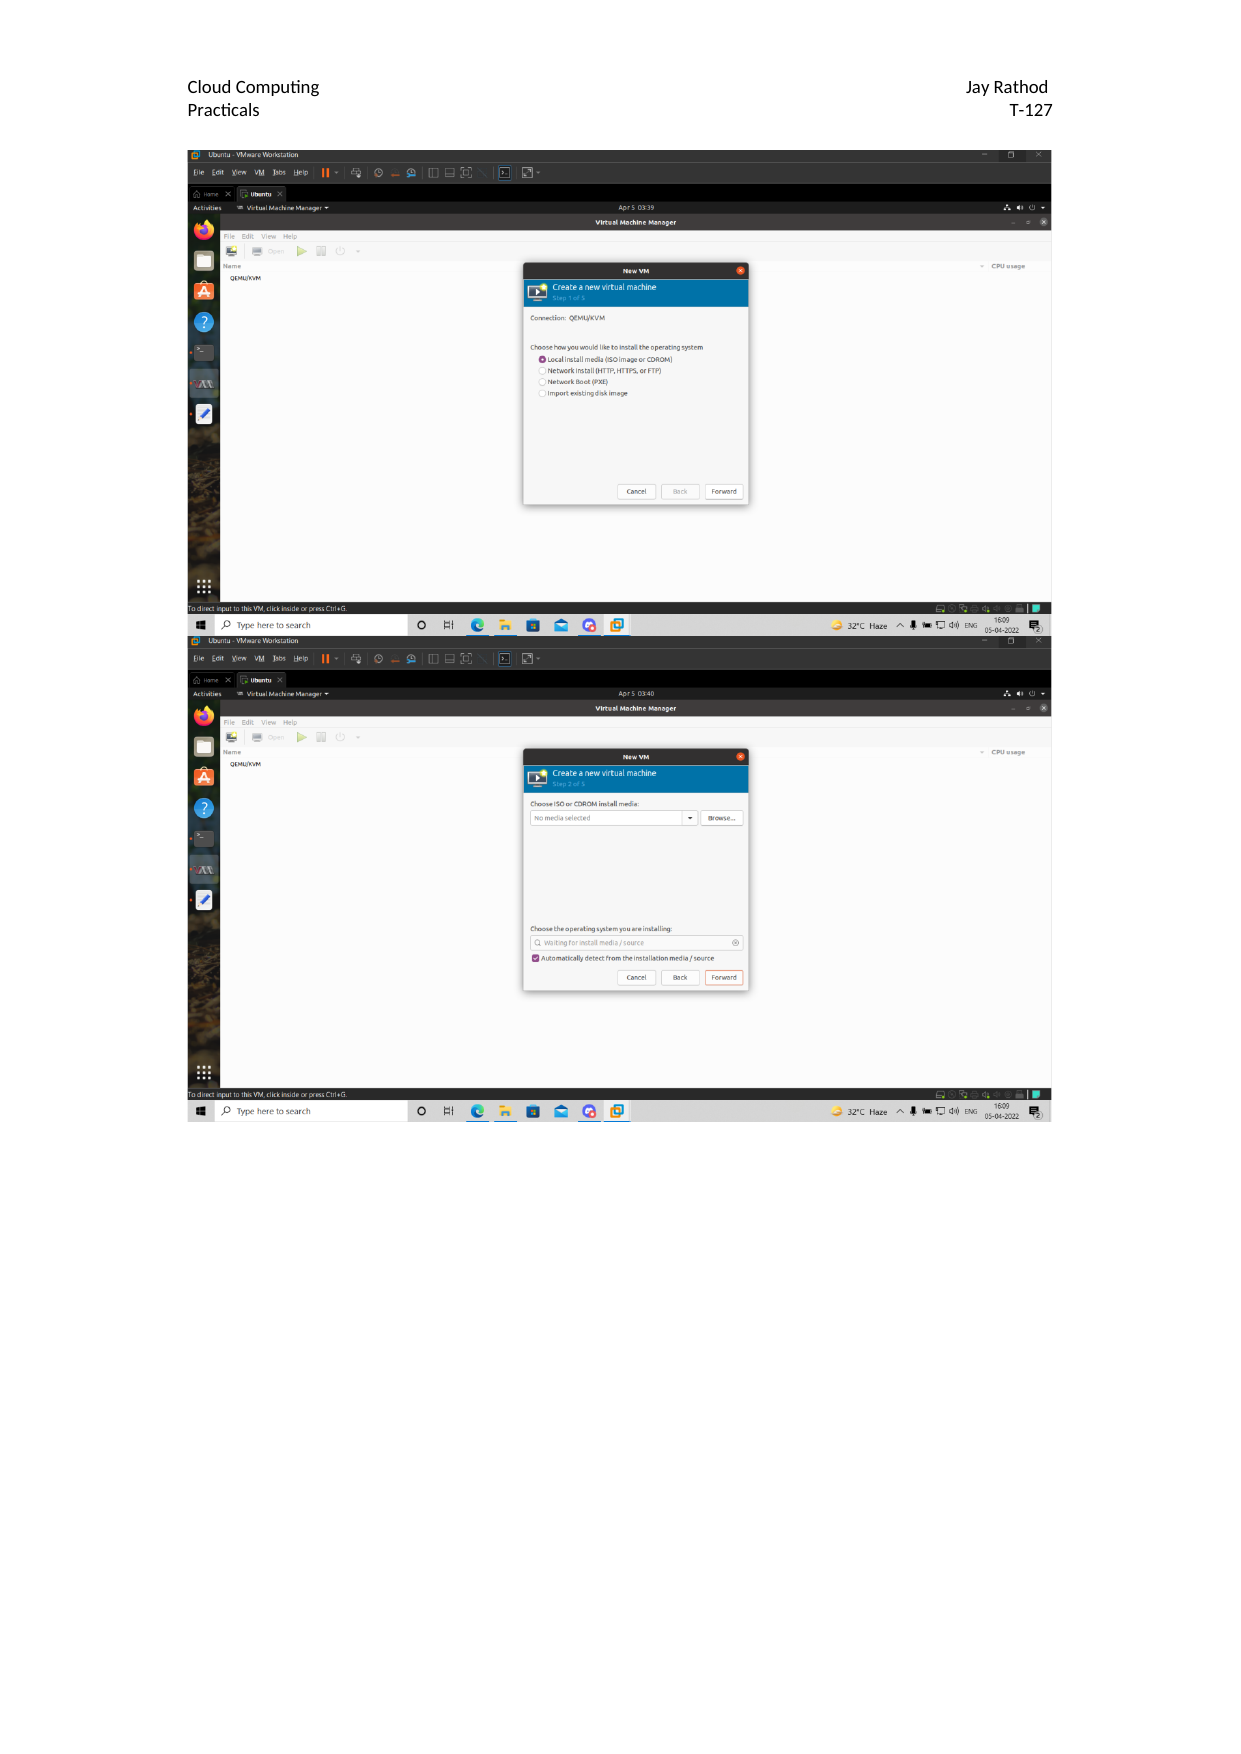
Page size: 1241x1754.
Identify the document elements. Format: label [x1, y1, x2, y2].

picture [187, 150, 1052, 1122]
